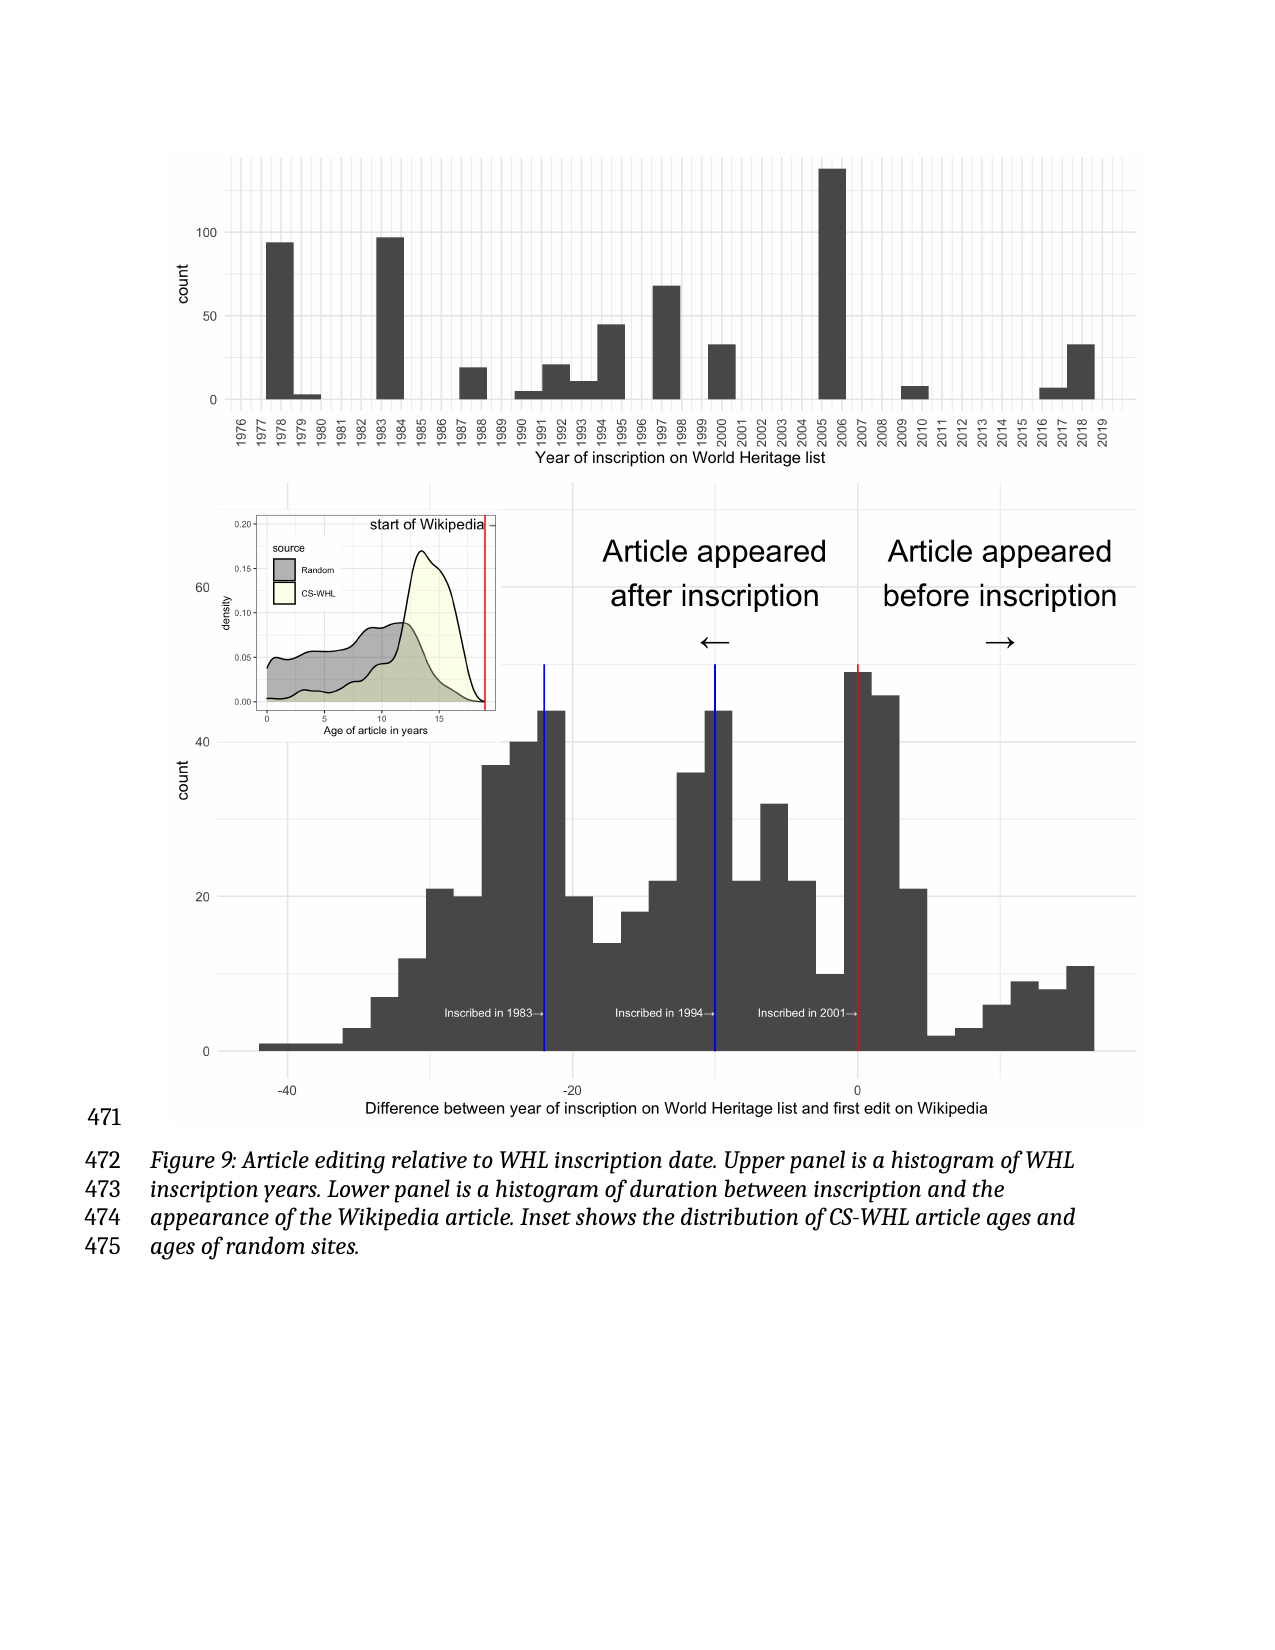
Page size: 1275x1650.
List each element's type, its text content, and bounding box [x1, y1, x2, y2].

text Figure 9: Article editing relative to WHL inscription date. Upper panel is a histogram of WHL inscription years. Lower panel is a histogram of duration between inscription and the appearance of the Wikipedia article. Inset shows the distribution of CS-WHL article ages and ages of random sites. [150, 1146, 1125, 1261]
picture [168, 150, 1144, 1125]
